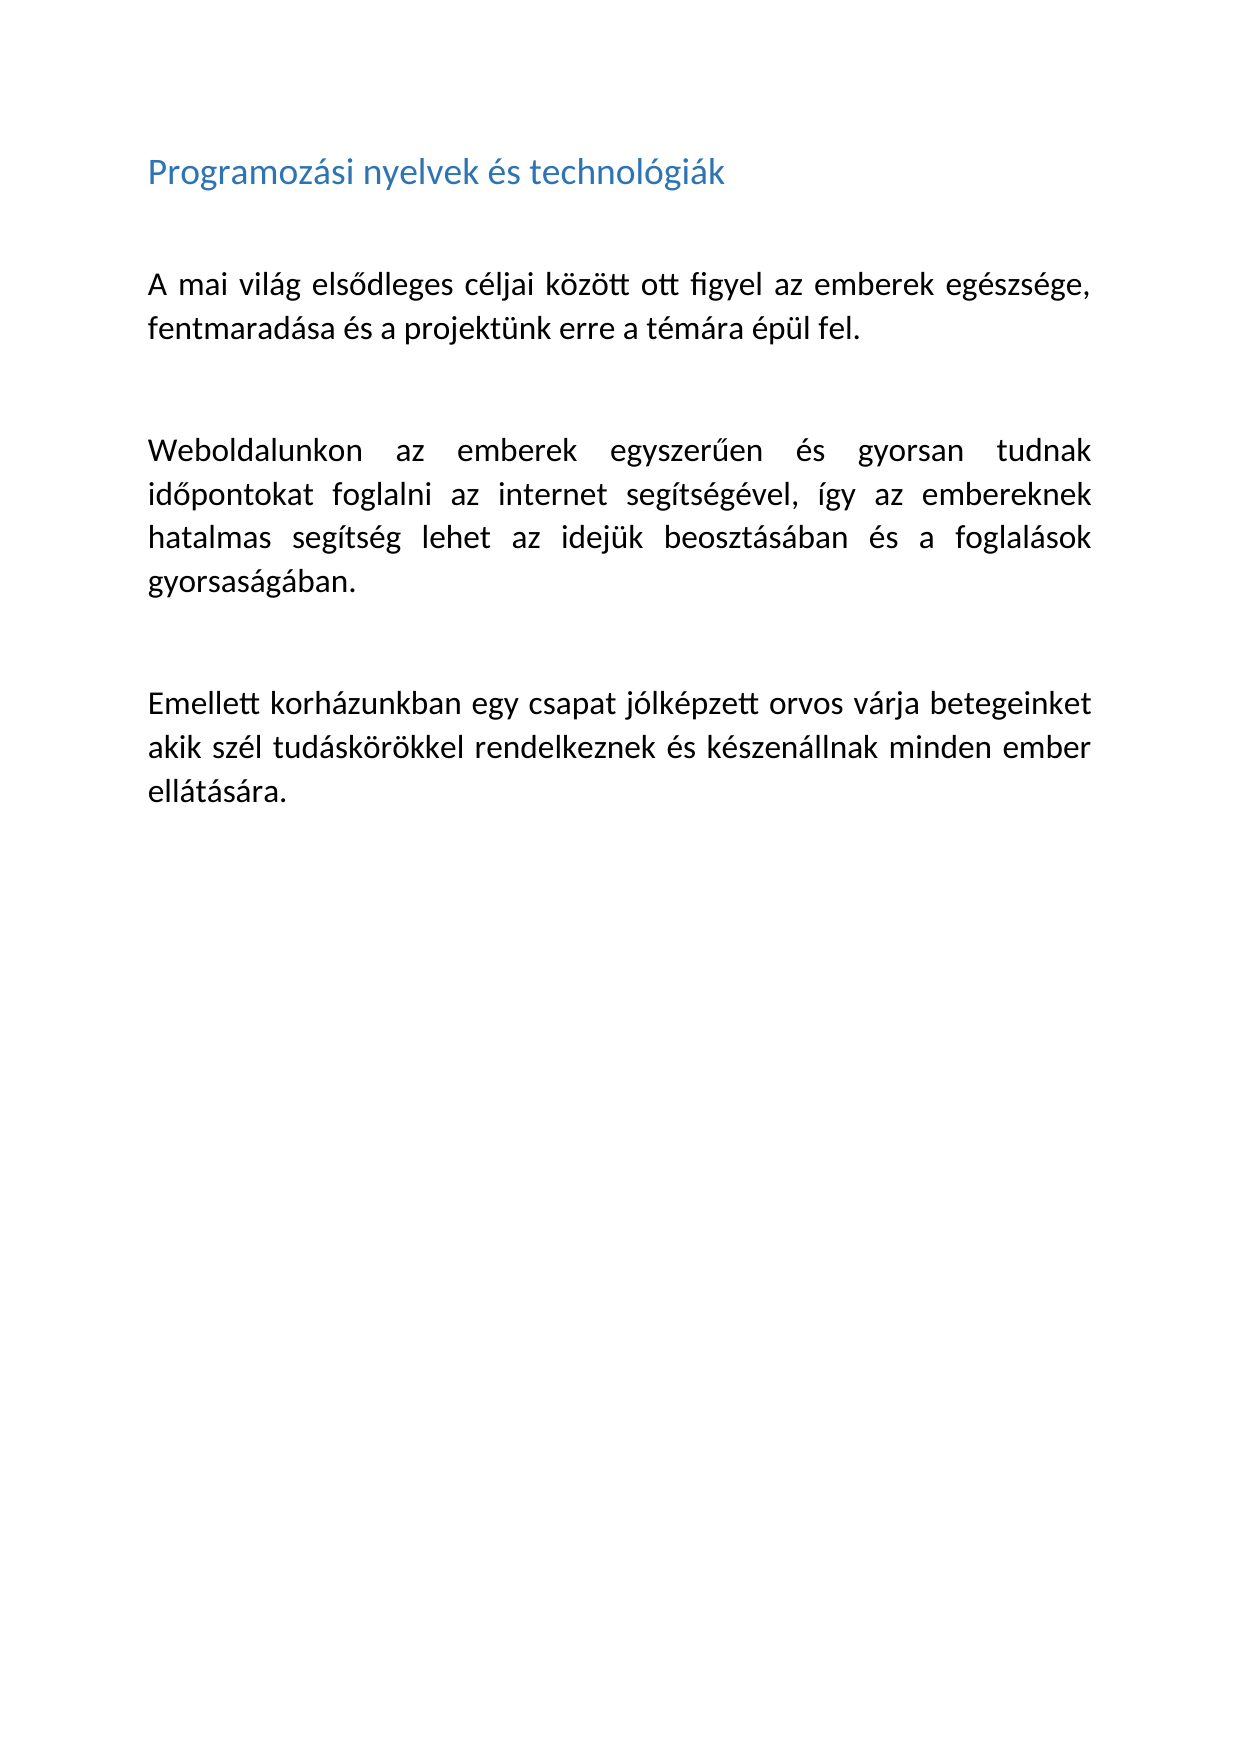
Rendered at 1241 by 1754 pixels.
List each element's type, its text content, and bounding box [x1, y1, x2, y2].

text A mai világ elsődleges céljai között ott figyel az emberek egészsége, fentmaradása és a projektünk erre a témára épül fel. [148, 263, 1093, 348]
text Programozási nyelvek és technológiák [148, 148, 1093, 193]
text Weboldalunkon az emberek egyszerűen és gyorsan tudnak időpontokat foglalni az internet segítségével, így az embereknek hatalmas segítség lehet az idejük beosztásában és a foglalások gyorsaságában. [148, 428, 1093, 601]
text Emellett korházunkban egy csapat jólképzett orvos várja betegeinket akik szél tudáskörökkel rendelkeznek és készenállnak minden ember ellátására. [148, 682, 1093, 810]
